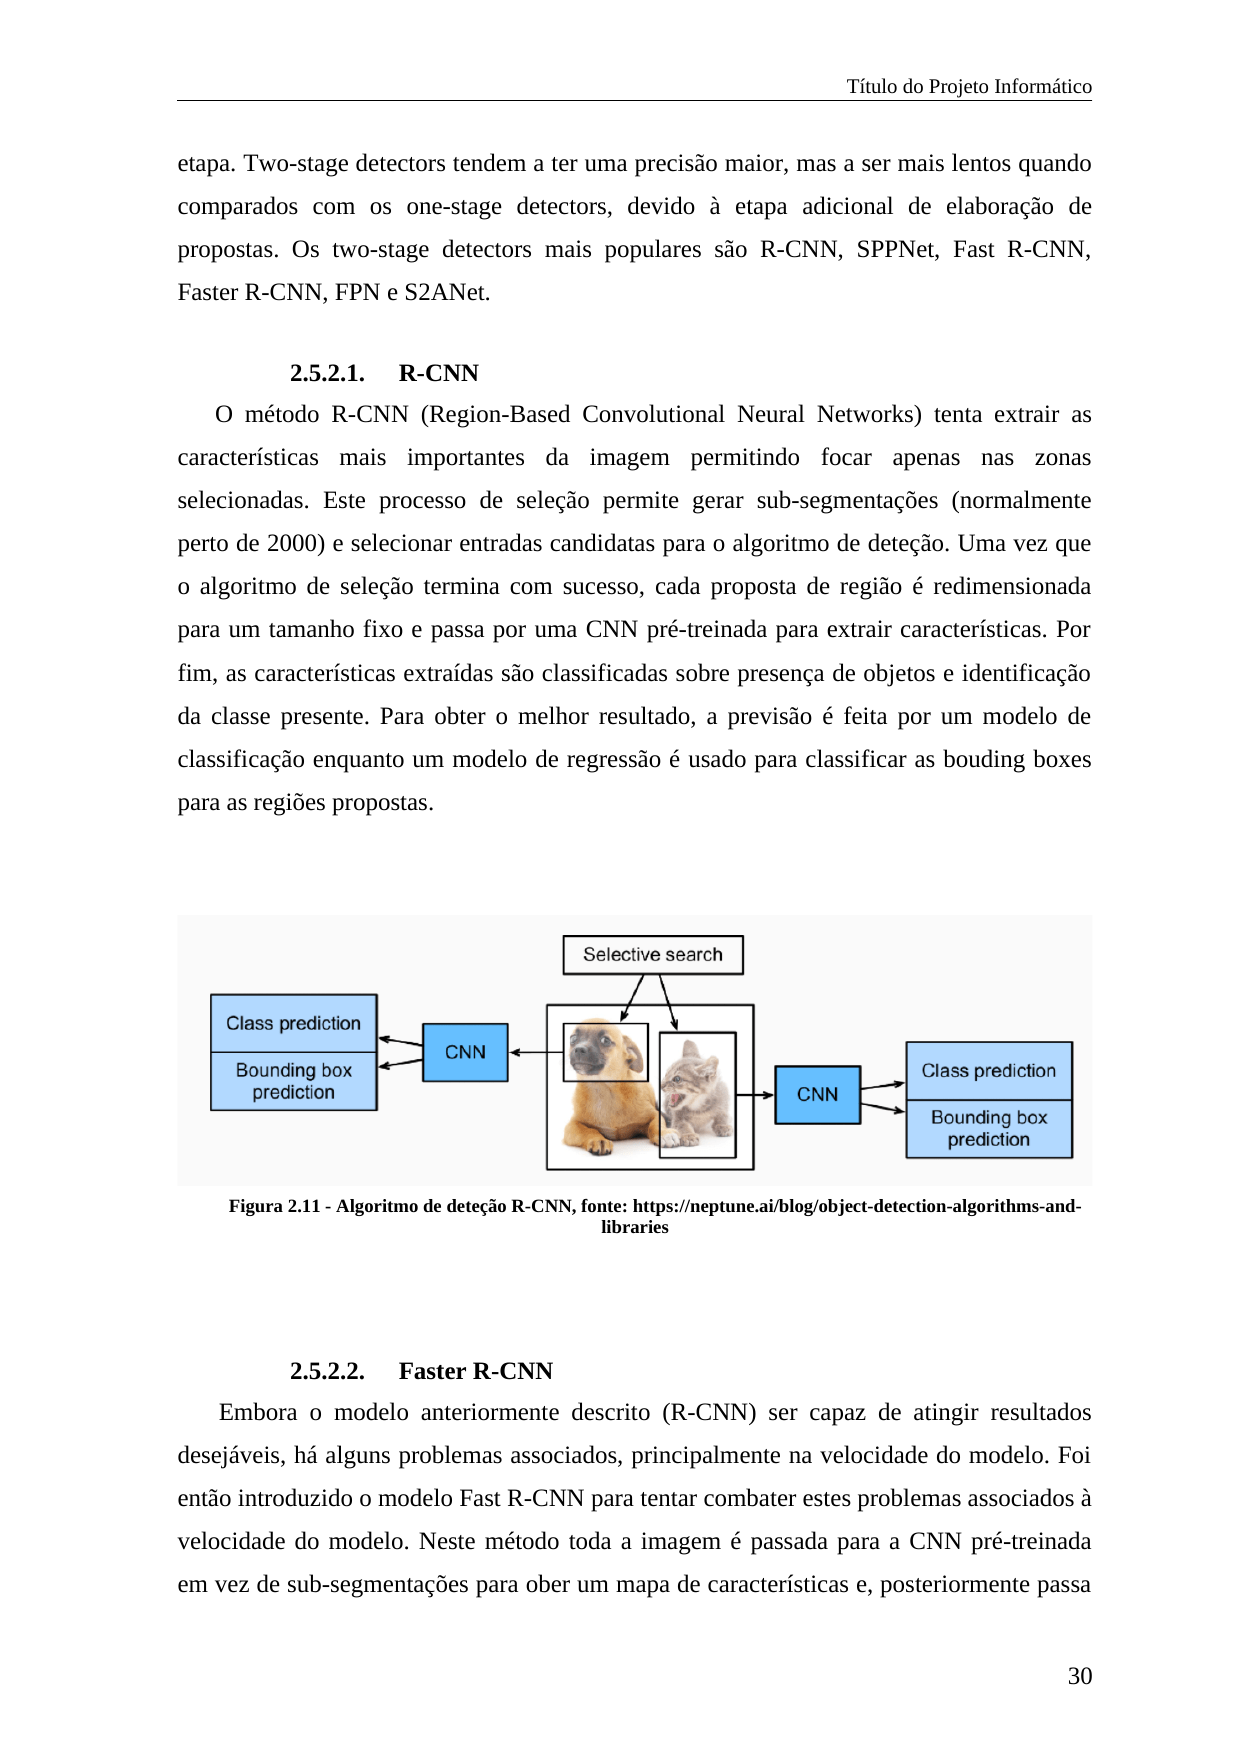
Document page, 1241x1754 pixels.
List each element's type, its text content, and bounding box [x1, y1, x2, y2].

picture [177, 915, 1093, 1186]
subtitle Faster R-CNN [290, 1356, 1092, 1384]
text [177, 148, 1092, 306]
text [177, 1397, 1092, 1598]
subtitle R-CNN [290, 358, 1092, 386]
text O método R-CNN (Region-Based Convolutional Neural Networks) tenta extrair as características mais importantes da imagem permitindo focar apenas nas zonas selecionadas. Este processo de seleção permite gerar sub-segmentações (normalmente perto de 2000) e selecionar entradas candidatas para o algoritmo de deteção. Uma vez que o algoritmo de seleção termina com sucesso, cada proposta de região é redimensionada para um tamanho fixo e passa por uma CNN pré-treinada para extrair características. Por fim, as características extraídas são classificadas sobre presença de objetos e identificação da classe presente. Para obter o melhor resultado, a previsão é feita por um modelo de classificação enquanto um modelo de regressão é usado para classificar as bouding boxes para as regiões propostas. [177, 399, 1092, 816]
